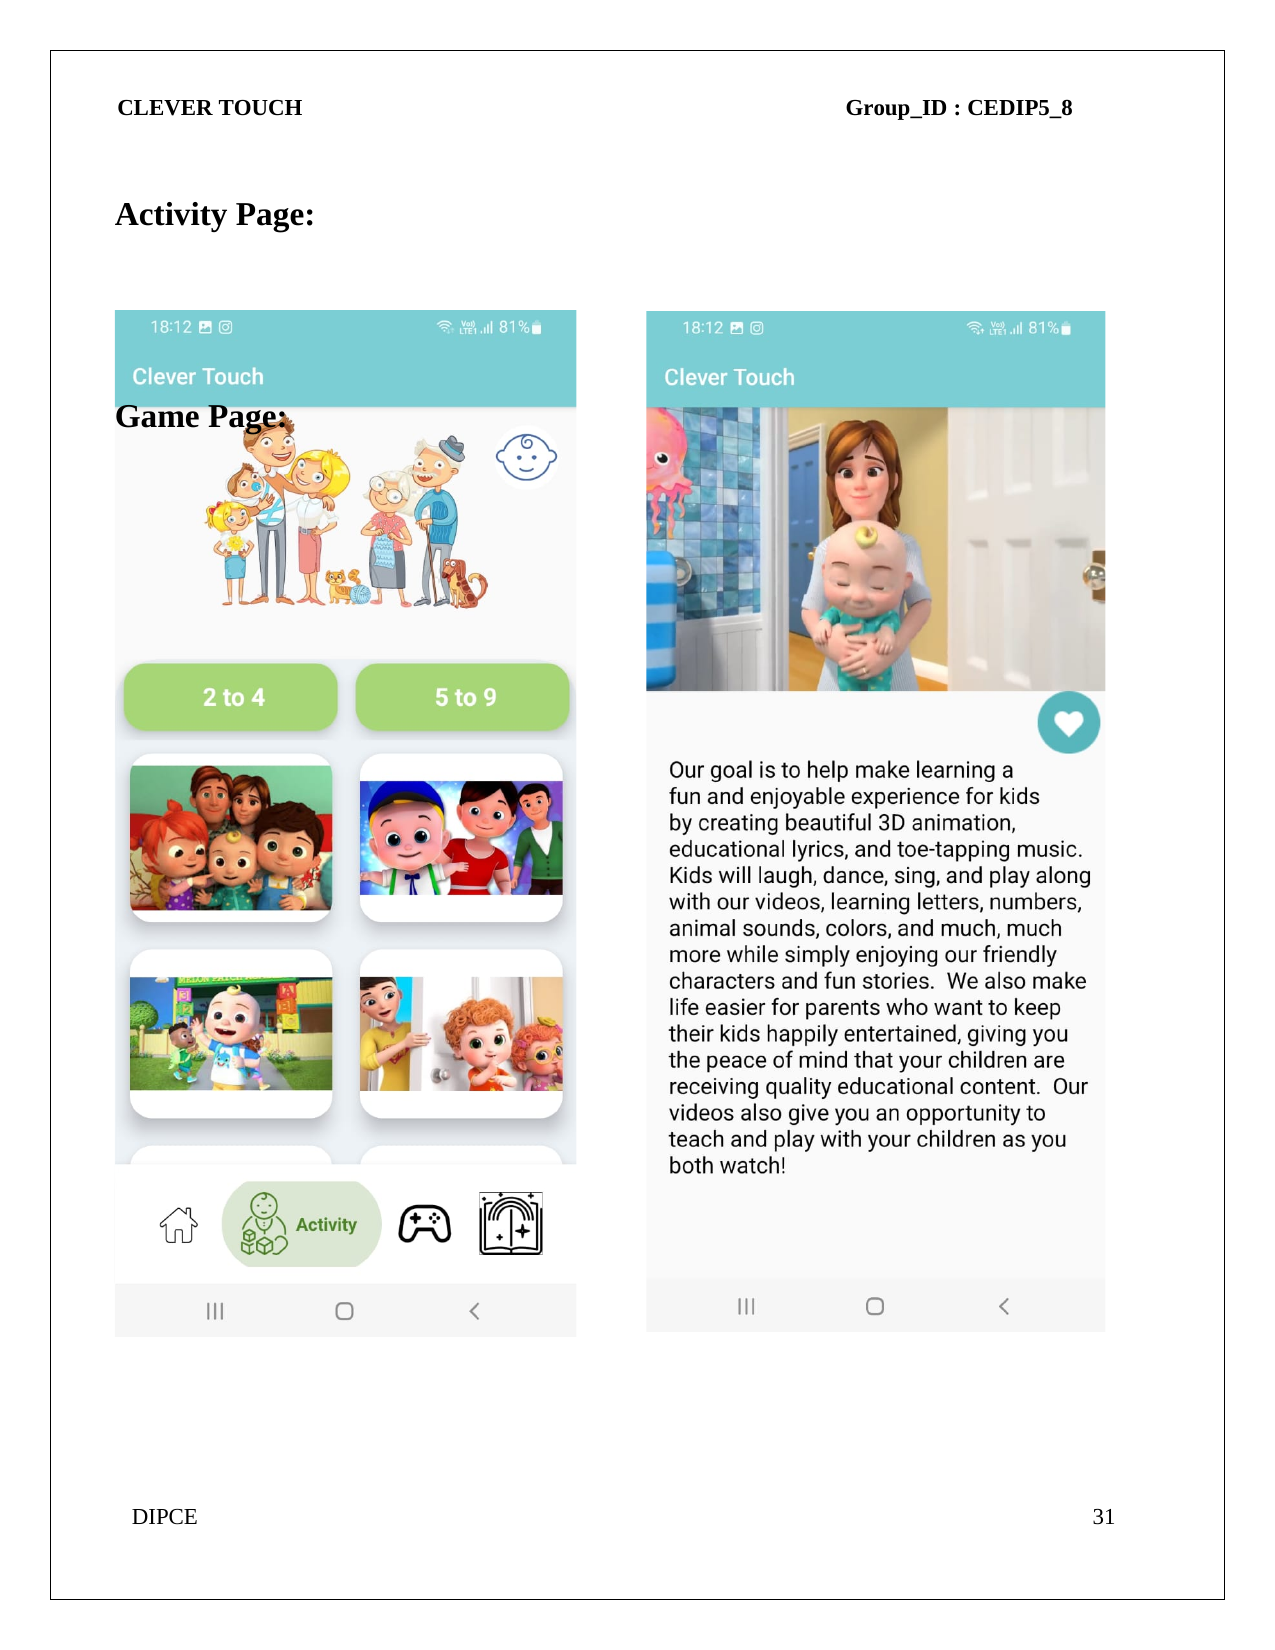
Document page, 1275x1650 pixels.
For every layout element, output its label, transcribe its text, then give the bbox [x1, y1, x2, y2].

picture [114, 310, 577, 396]
picture [114, 435, 577, 1337]
text Activity Page: [114, 194, 1117, 233]
text Game Page: [114, 396, 646, 435]
picture [646, 311, 1106, 1332]
